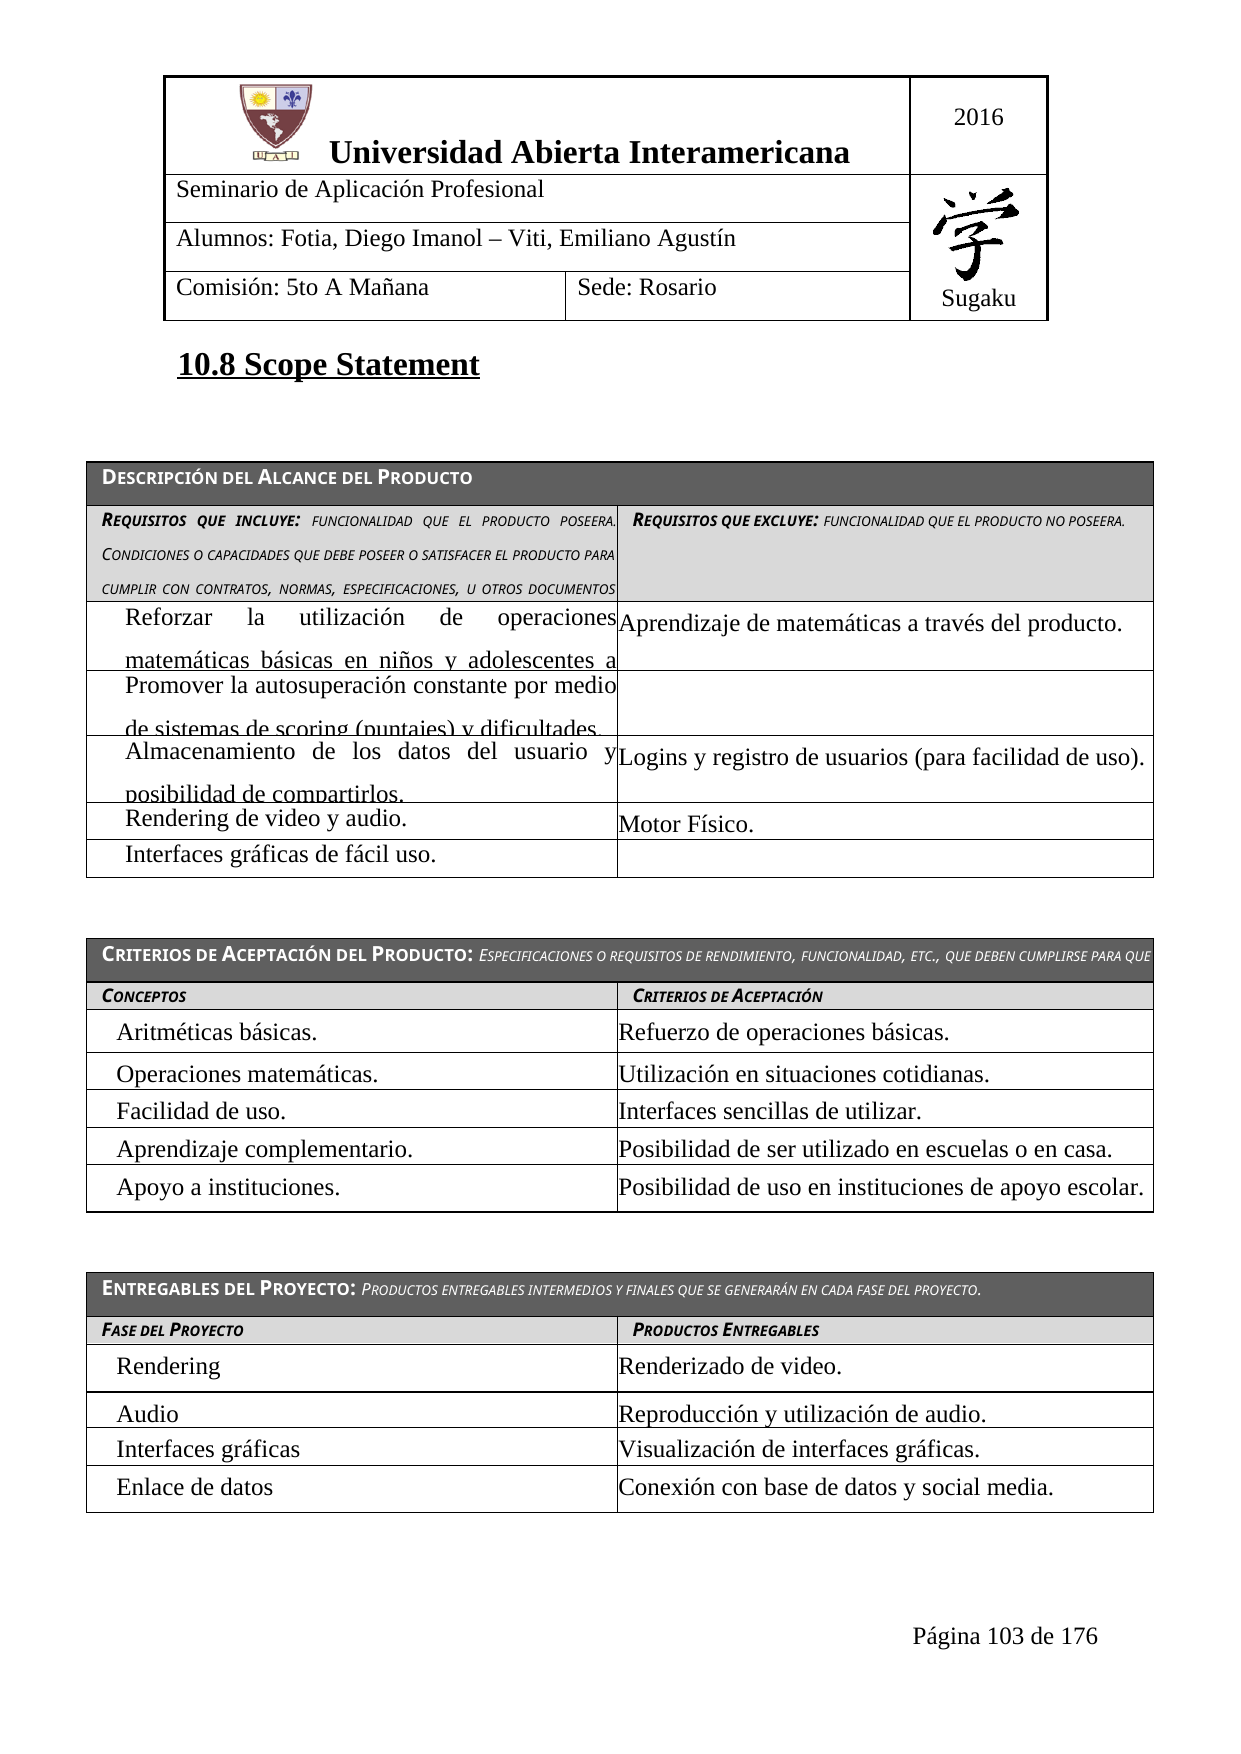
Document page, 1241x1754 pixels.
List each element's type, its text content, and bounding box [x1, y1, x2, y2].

table_cell CRITERIOS DE ACEPTACIÓN [618, 983, 1153, 1009]
table_header DESCRIPCIÓN DEL ALCANCE DEL PRODUCTO [87, 463, 1153, 505]
table_cell REQUISITOS QUE EXCLUYE: FUNCIONALIDAD QUE EL PRODUCTO NO POSEERA. [618, 506, 1153, 601]
table_cell Apoyo a instituciones. [87, 1165, 617, 1211]
table_cell Reproducción y utilización de audio. [618, 1393, 1153, 1427]
picture [223, 78, 329, 164]
table_cell Aprendizaje de matemáticas a través del producto. [618, 602, 1153, 669]
table_cell Reforzar la utilización de operaciones matemáticas básicas en niños y adolescentes a través de juegos. [87, 602, 617, 669]
table_cell Renderizado de video. [618, 1345, 1153, 1391]
table_cell Promover la autosuperación constante por medio de sistemas de scoring (puntajes) y dificultades. [87, 671, 617, 735]
table_cell Audio [87, 1393, 617, 1427]
subtitle 10.8 Scope Statement [177, 152, 1063, 382]
table_cell Operaciones matemáticas. [87, 1053, 617, 1089]
table_cell [618, 840, 1153, 877]
table_cell REQUISITOS QUE INCLUYE: FUNCIONALIDAD QUE EL PRODUCTO POSEERA. CONDICIONES O CAPACIDADES QUE DEBE POSEER O SATISFACER EL PRODUCTO PARA CUMPLIR CON CONTRATOS, NORMAS, ESPECIFICACIONES, U OTROS DOCUMENTOS FORMALMENTE IMPUESTOS. [87, 506, 617, 601]
table_cell Posibilidad de uso en instituciones de apoyo escolar. [618, 1165, 1153, 1211]
table_header ENTREGABLES DEL PROYECTO: PRODUCTOS ENTREGABLES INTERMEDIOS Y FINALES QUE SE GENERARÁN EN CADA FASE DEL PROYECTO. [87, 1273, 1153, 1316]
table_cell Aritméticas básicas. [87, 1010, 617, 1052]
table_cell Interfaces gráficas de fácil uso. [87, 840, 617, 877]
table_cell PRODUCTOS ENTREGABLES [618, 1317, 1153, 1343]
table_cell Utilización en situaciones cotidianas. [618, 1053, 1153, 1089]
table_cell Almacenamiento de los datos del usuario y posibilidad de compartirlos. [87, 736, 617, 802]
table_header CRITERIOS DE ACEPTACIÓN DEL PRODUCTO: ESPECIFICACIONES O REQUISITOS DE RENDIMIENTO, FUNCIONALIDAD, ETC., QUE DEBEN CUMPLIRSE PARA QUE SE ACEPTE EL PRODUCTO. [87, 939, 1153, 981]
table_cell Enlace de datos [87, 1466, 617, 1512]
table_cell Logins y registro de usuarios (para facilidad de uso). [618, 736, 1153, 802]
table_cell Rendering de video y audio. [87, 803, 617, 838]
table_cell CONCEPTOS [87, 983, 617, 1009]
table_cell Motor Físico. [618, 803, 1153, 838]
table_cell Visualización de interfaces gráficas. [618, 1428, 1153, 1465]
table_cell FASE DEL PROYECTO [87, 1317, 617, 1343]
table_cell Rendering [87, 1345, 617, 1391]
table_cell Interfaces gráficas [87, 1428, 617, 1465]
table_cell Aprendizaje complementario. [87, 1128, 617, 1164]
picture [927, 181, 1030, 284]
table_cell Interfaces sencillas de utilizar. [618, 1090, 1153, 1127]
table_cell Facilidad de uso. [87, 1090, 617, 1127]
table_cell [618, 671, 1153, 735]
table_cell Conexión con base de datos y social media. [618, 1466, 1153, 1512]
table_cell Posibilidad de ser utilizado en escuelas o en casa. [618, 1128, 1153, 1164]
table_cell Refuerzo de operaciones básicas. [618, 1010, 1153, 1052]
